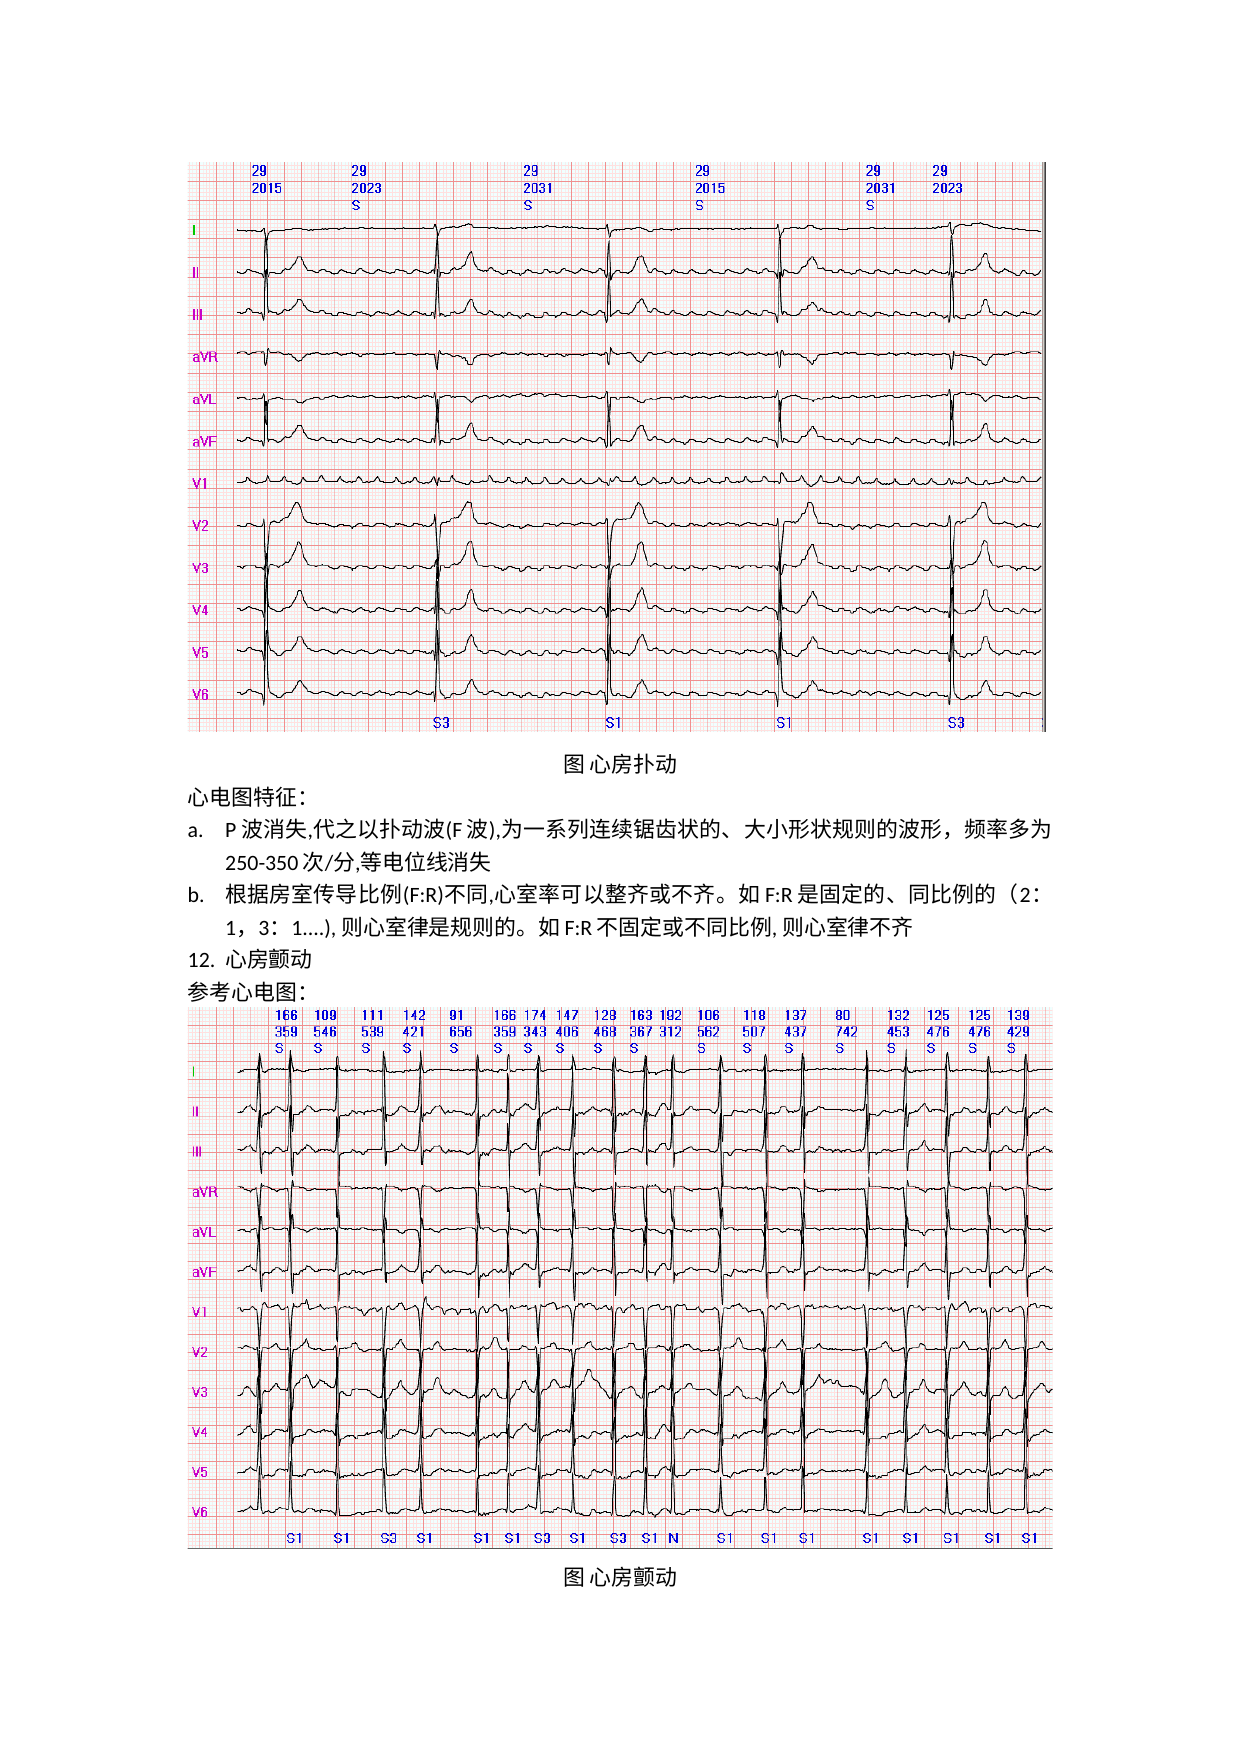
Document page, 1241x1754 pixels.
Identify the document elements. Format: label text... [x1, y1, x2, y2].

list 根据房室传导比例(F:R)不同,心室率可以整齐或不齐。如F:R是固定的、同比例的（2：1，3：1....), 则心室律是规则的。如F:R不固定或不同比例, 则心室律不齐 [187, 877, 1053, 942]
picture [187, 162, 1053, 732]
list P波消失,代之以扑动波(F波),为一系列连续锯齿状的、大小形状规则的波形，频率多为250-350次/分,等电位线消失 [187, 812, 1053, 877]
list 心房颤动 [187, 942, 1053, 974]
text 图 心房扑动 [187, 747, 1053, 779]
text 参考心电图： [187, 974, 1053, 1007]
text 图 心房颤动 [187, 1559, 1053, 1592]
picture [187, 1007, 1053, 1549]
text 心电图特征： [187, 779, 1053, 812]
